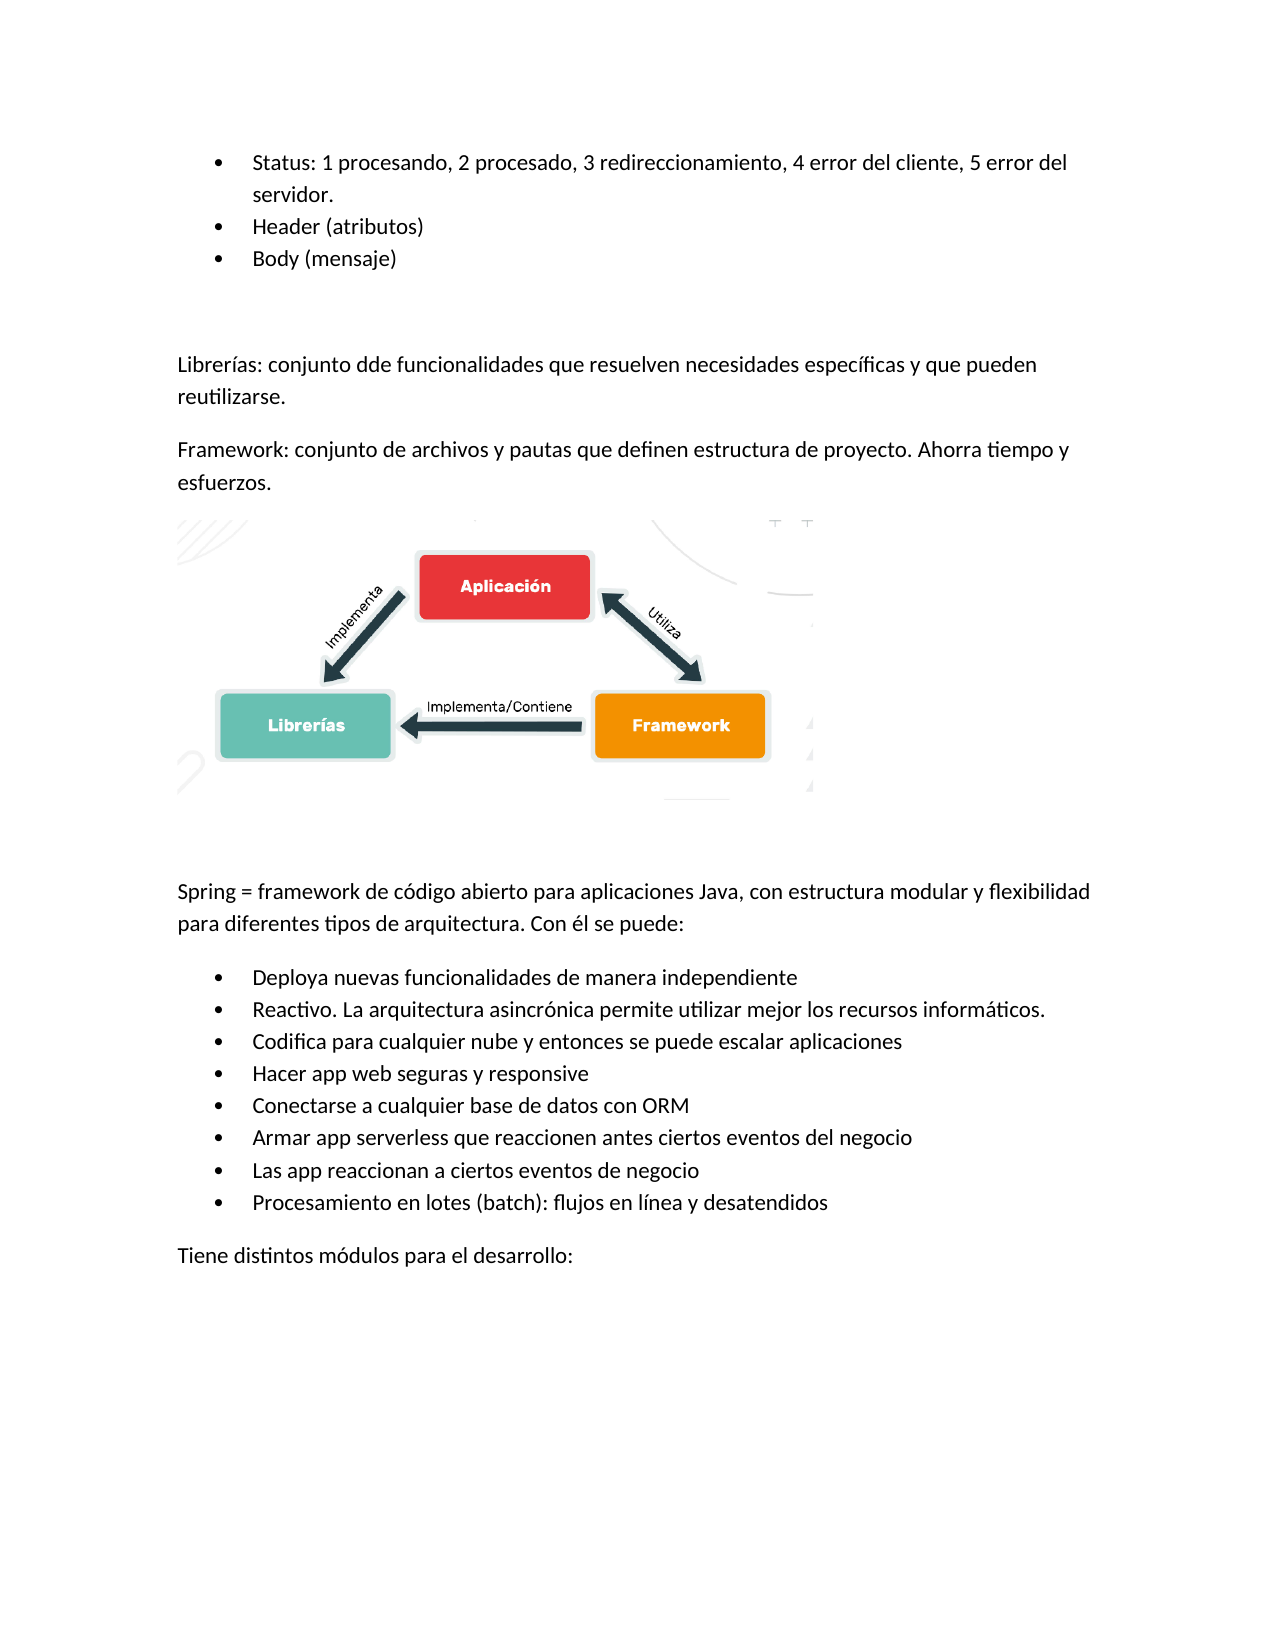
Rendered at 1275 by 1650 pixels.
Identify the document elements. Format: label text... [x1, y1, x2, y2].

list Armar app serverless que reaccionen antes ciertos eventos del negocio [215, 1123, 1098, 1152]
text Tiene distintos módulos para el desarrollo: [177, 1241, 1098, 1269]
list Header (atributos) [215, 212, 1098, 240]
list Deploya nuevas funcionalidades de manera independiente [215, 963, 1098, 991]
list Procesamiento en lotes (batch): flujos en línea y desatendidos [215, 1188, 1098, 1216]
list Hacer app web seguras y responsive [215, 1059, 1098, 1087]
text Framework: conjunto de archivos y pautas que definen estructura de proyecto. Ahorra tiempo y esfuerzos. [177, 435, 1098, 496]
list Reactivo. La arquitectura asincrónica permite utilizar mejor los recursos informáticos. [215, 995, 1098, 1023]
list Codifica para cualquier nube y entonces se puede escalar aplicaciones [215, 1027, 1098, 1055]
list Status: 1 procesando, 2 procesado, 3 redireccionamiento, 4 error del cliente, 5 error del servidor. [215, 148, 1098, 208]
list Body (mensaje) [215, 244, 1098, 272]
list Las app reaccionan a ciertos eventos de negocio [215, 1156, 1098, 1184]
picture [177, 520, 814, 800]
text Spring = framework de código abierto para aplicaciones Java, con estructura modular y flexibilidad para diferentes tipos de arquitectura. Con él se puede: [177, 877, 1098, 938]
text Librerías: conjunto dde funcionalidades que resuelven necesidades específicas y que pueden reutilizarse. [177, 350, 1098, 410]
list Conectarse a cualquier base de datos con ORM [215, 1091, 1098, 1119]
